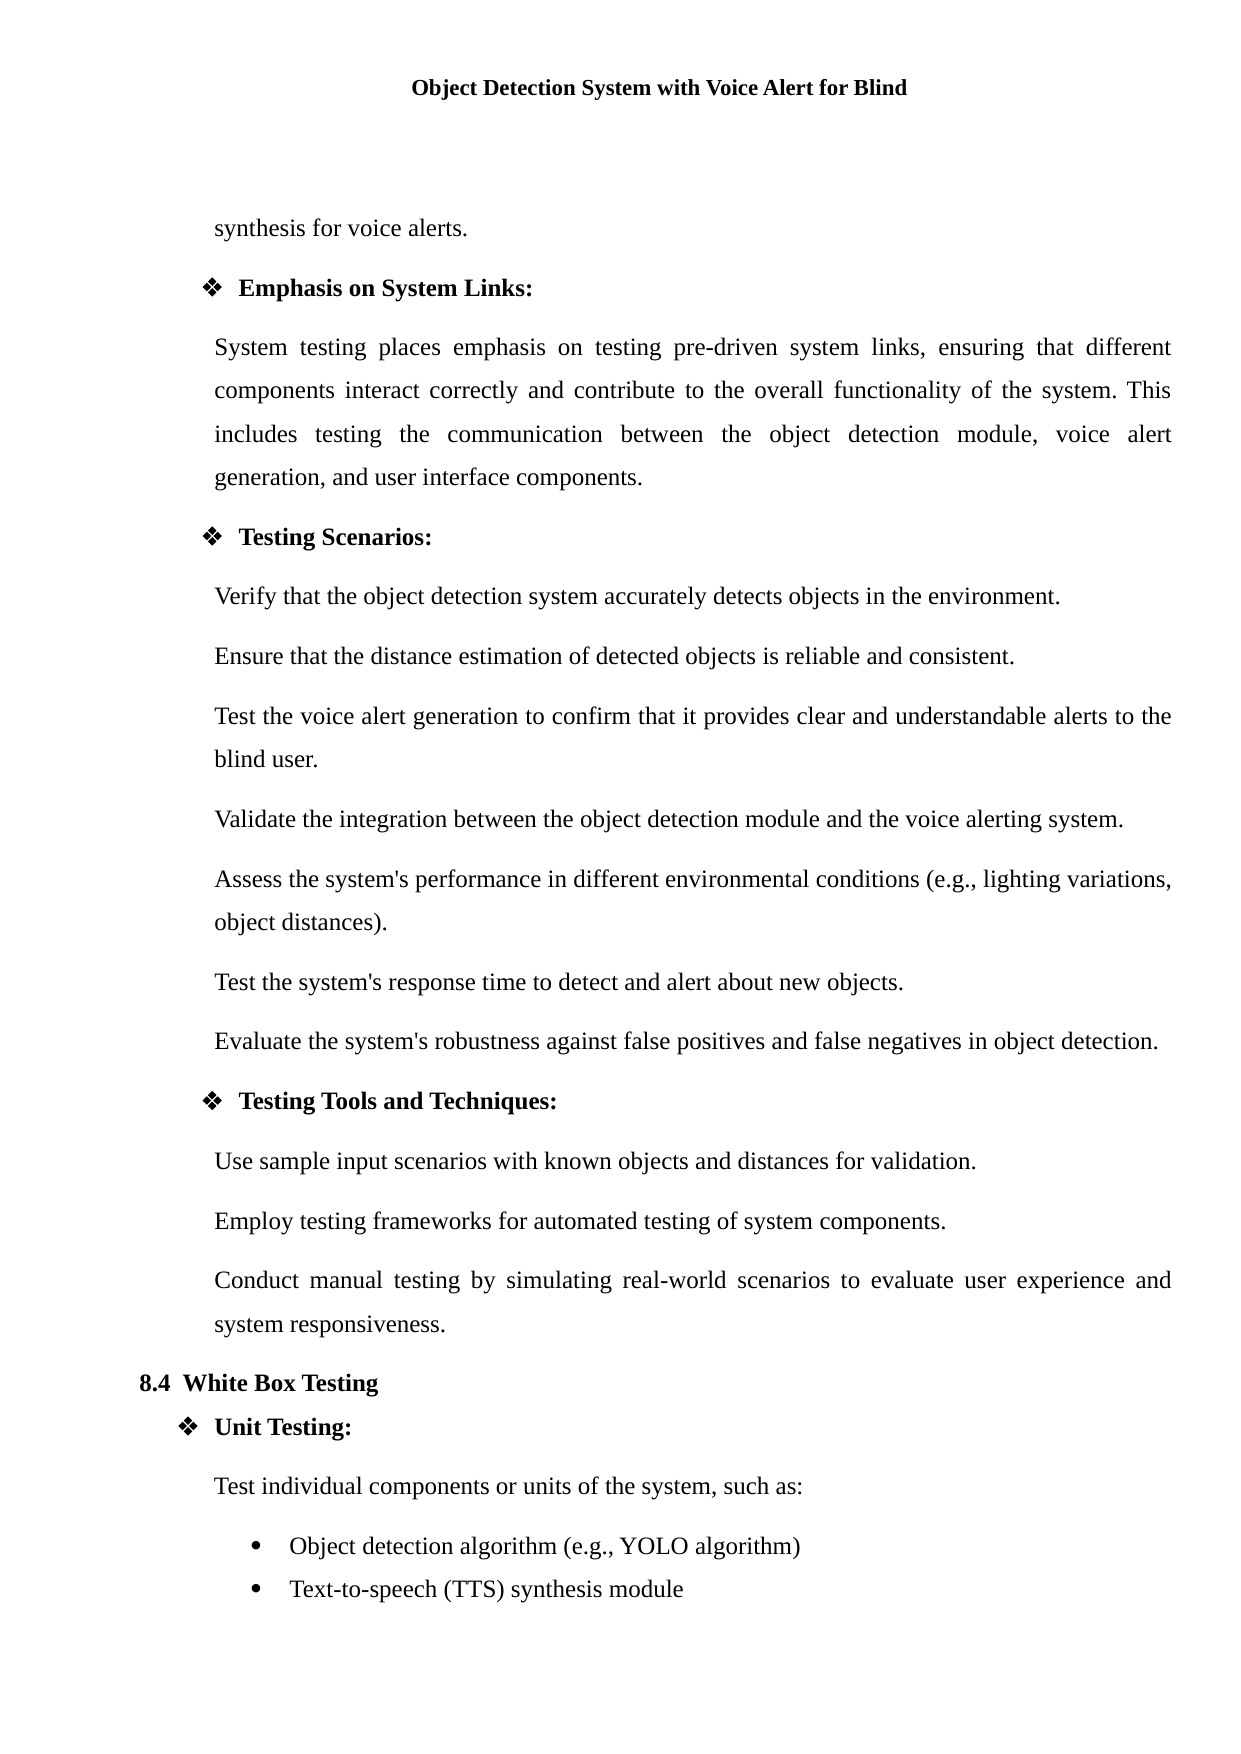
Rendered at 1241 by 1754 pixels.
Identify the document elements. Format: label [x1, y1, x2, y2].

table_cell [136, 205, 1184, 1606]
